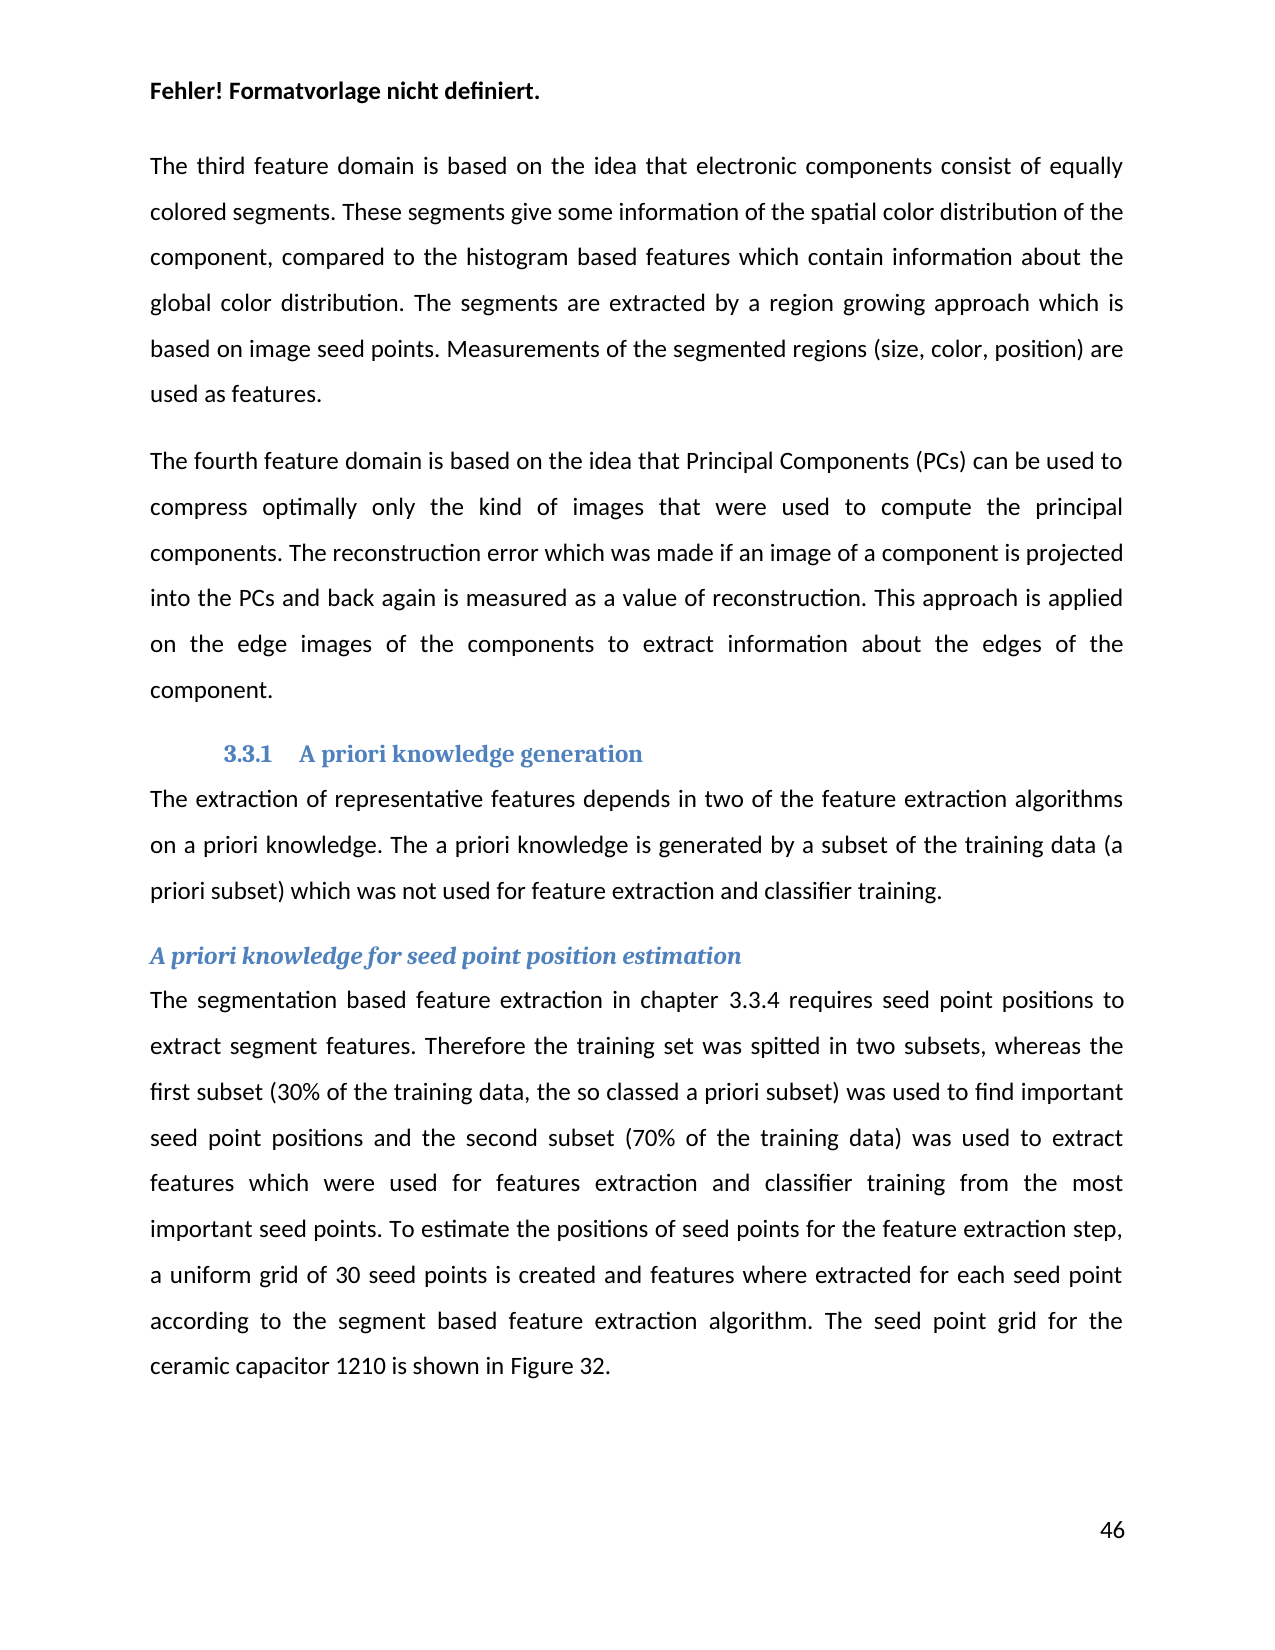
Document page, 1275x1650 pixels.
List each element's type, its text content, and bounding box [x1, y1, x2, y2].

subtitle A priori knowledge for seed point position estimation [150, 942, 1125, 970]
text The fourth feature domain is based on the idea that Principal Components (PCs) can be used to compress optimally only the kind of images that were used to compute the principal components. The reconstruction error which was made if an image of a component is projected into the PCs and back again is measured as a value of reconstruction. This approach is applied on the edge images of the components to extract information about the edges of the component. [150, 445, 1125, 704]
text The segmentation based feature extraction in chapter 3.3.4 requires seed point positions to extract segment features. Therefore the training set was spitted in two subsets, whereas the first subset (30% of the training data, the so classed a priori subset) was used to find important seed point positions and the second subset (70% of the training data) was used to extract features which were used for features extraction and classifier training from the most important seed points. To estimate the positions of seed points for the feature extraction step, a uniform grid of 30 seed points is created and features where extracted for each seed point according to the segment based feature extraction algorithm. The seed point grid for the ceramic capacitor 1210 is shown in Figure 32. [150, 985, 1125, 1381]
text The third feature domain is based on the idea that electronic components consist of equally colored segments. These segments give some information of the spatial color distribution of the component, compared to the histogram based features which contain information about the global color distribution. The segments are extracted by a region growing approach which is based on image seed points. Measurements of the segmented regions (size, color, position) are used as features. [150, 150, 1125, 409]
subtitle A priori knowledge generation [224, 740, 1125, 769]
text The extraction of representative features depends in two of the feature extraction algorithms on a priori knowledge. The a priori knowledge is generated by a subset of the training data (a priori subset) which was not used for feature extraction and classifier training. [150, 783, 1125, 906]
